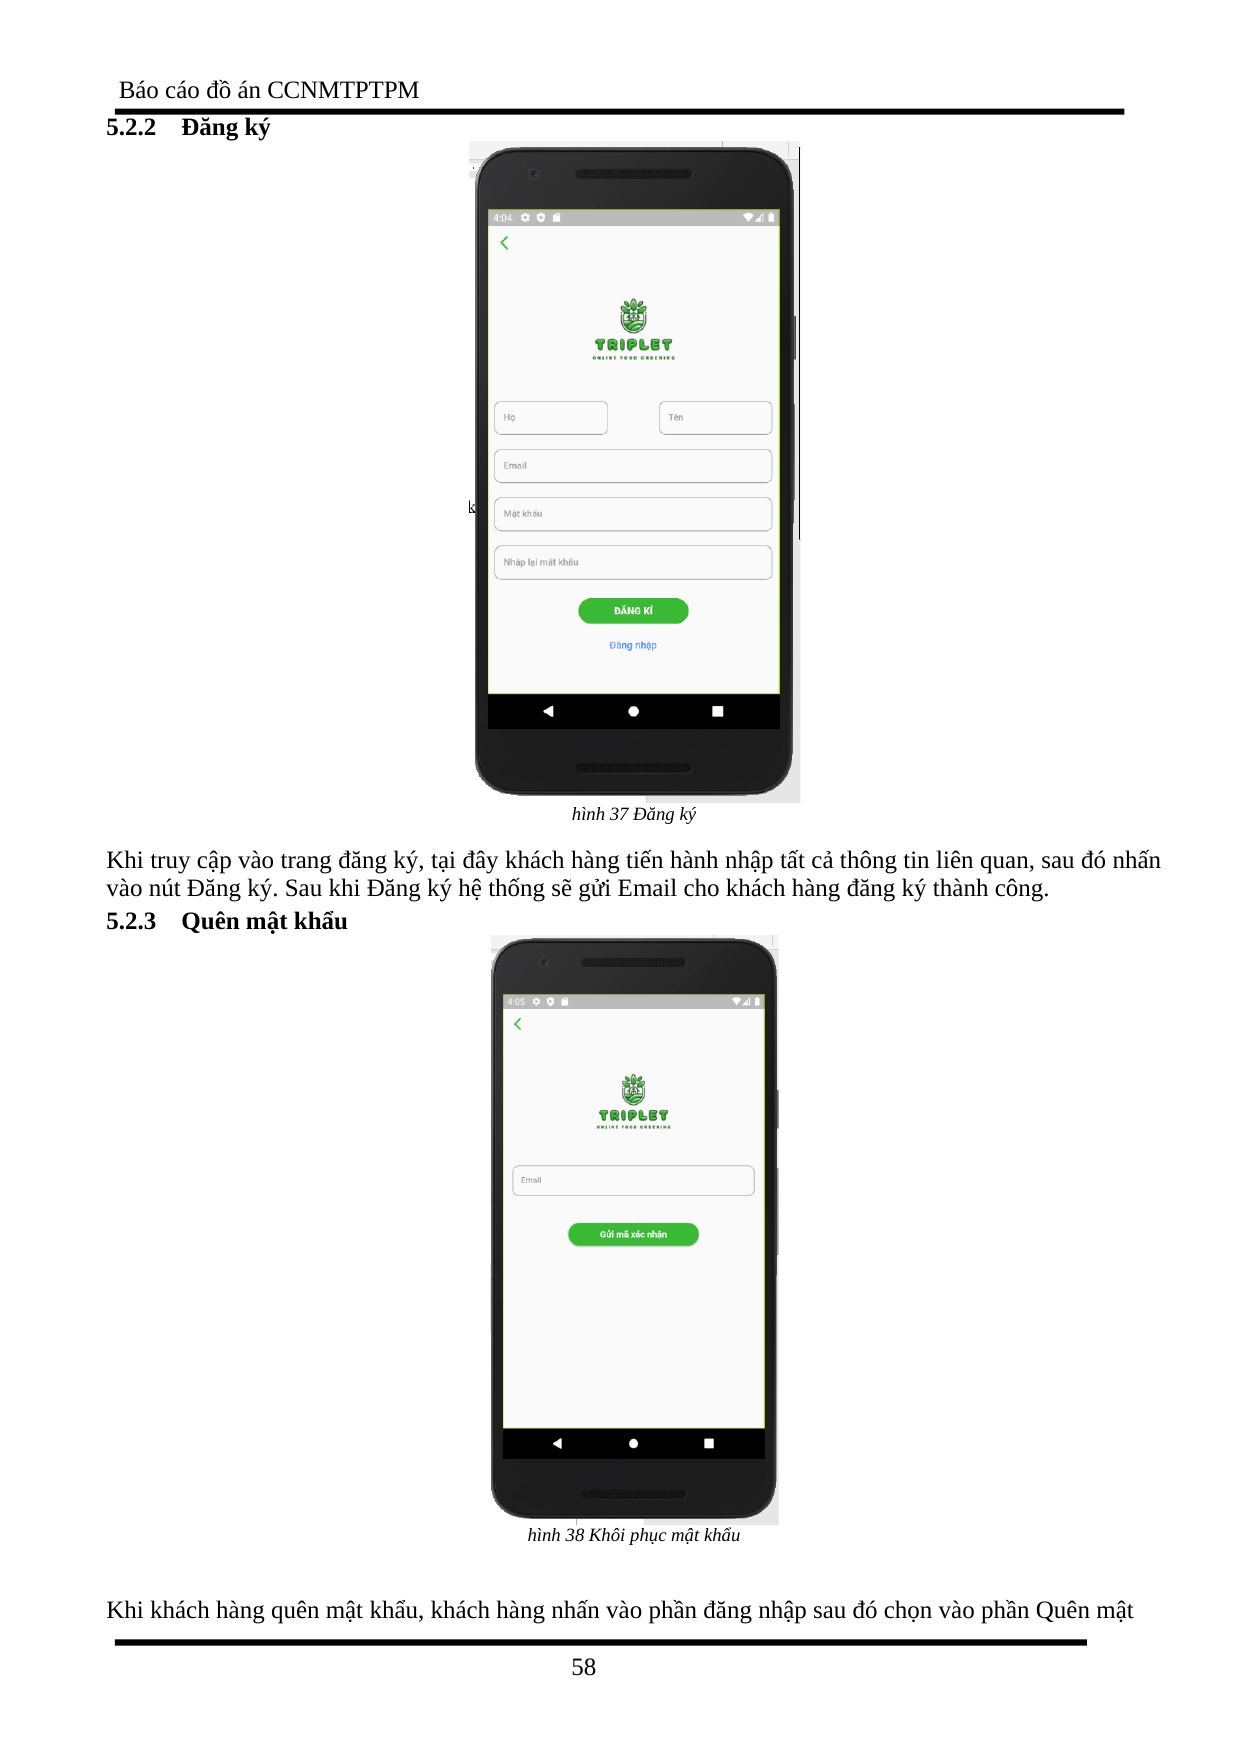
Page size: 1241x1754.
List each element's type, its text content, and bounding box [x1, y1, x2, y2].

text Khi truy cập vào trang đăng ký, tại đây khách hàng tiến hành nhập tất cả thông tin liên quan, sau đó nhấn vào nút Đăng ký. Sau khi Đăng ký hệ thống sẽ gửi Email cho khách hàng đăng ký thành công. [106, 845, 1163, 902]
text hình 37 Đăng ký [106, 802, 1163, 824]
picture [469, 141, 801, 803]
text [106, 1595, 1163, 1624]
subtitle Đăng ký [106, 112, 1163, 141]
text hình 38 Khôi phục mật khẩu [106, 1524, 1163, 1546]
picture [490, 935, 779, 1525]
subtitle Quên mật khẩu [106, 906, 1163, 935]
